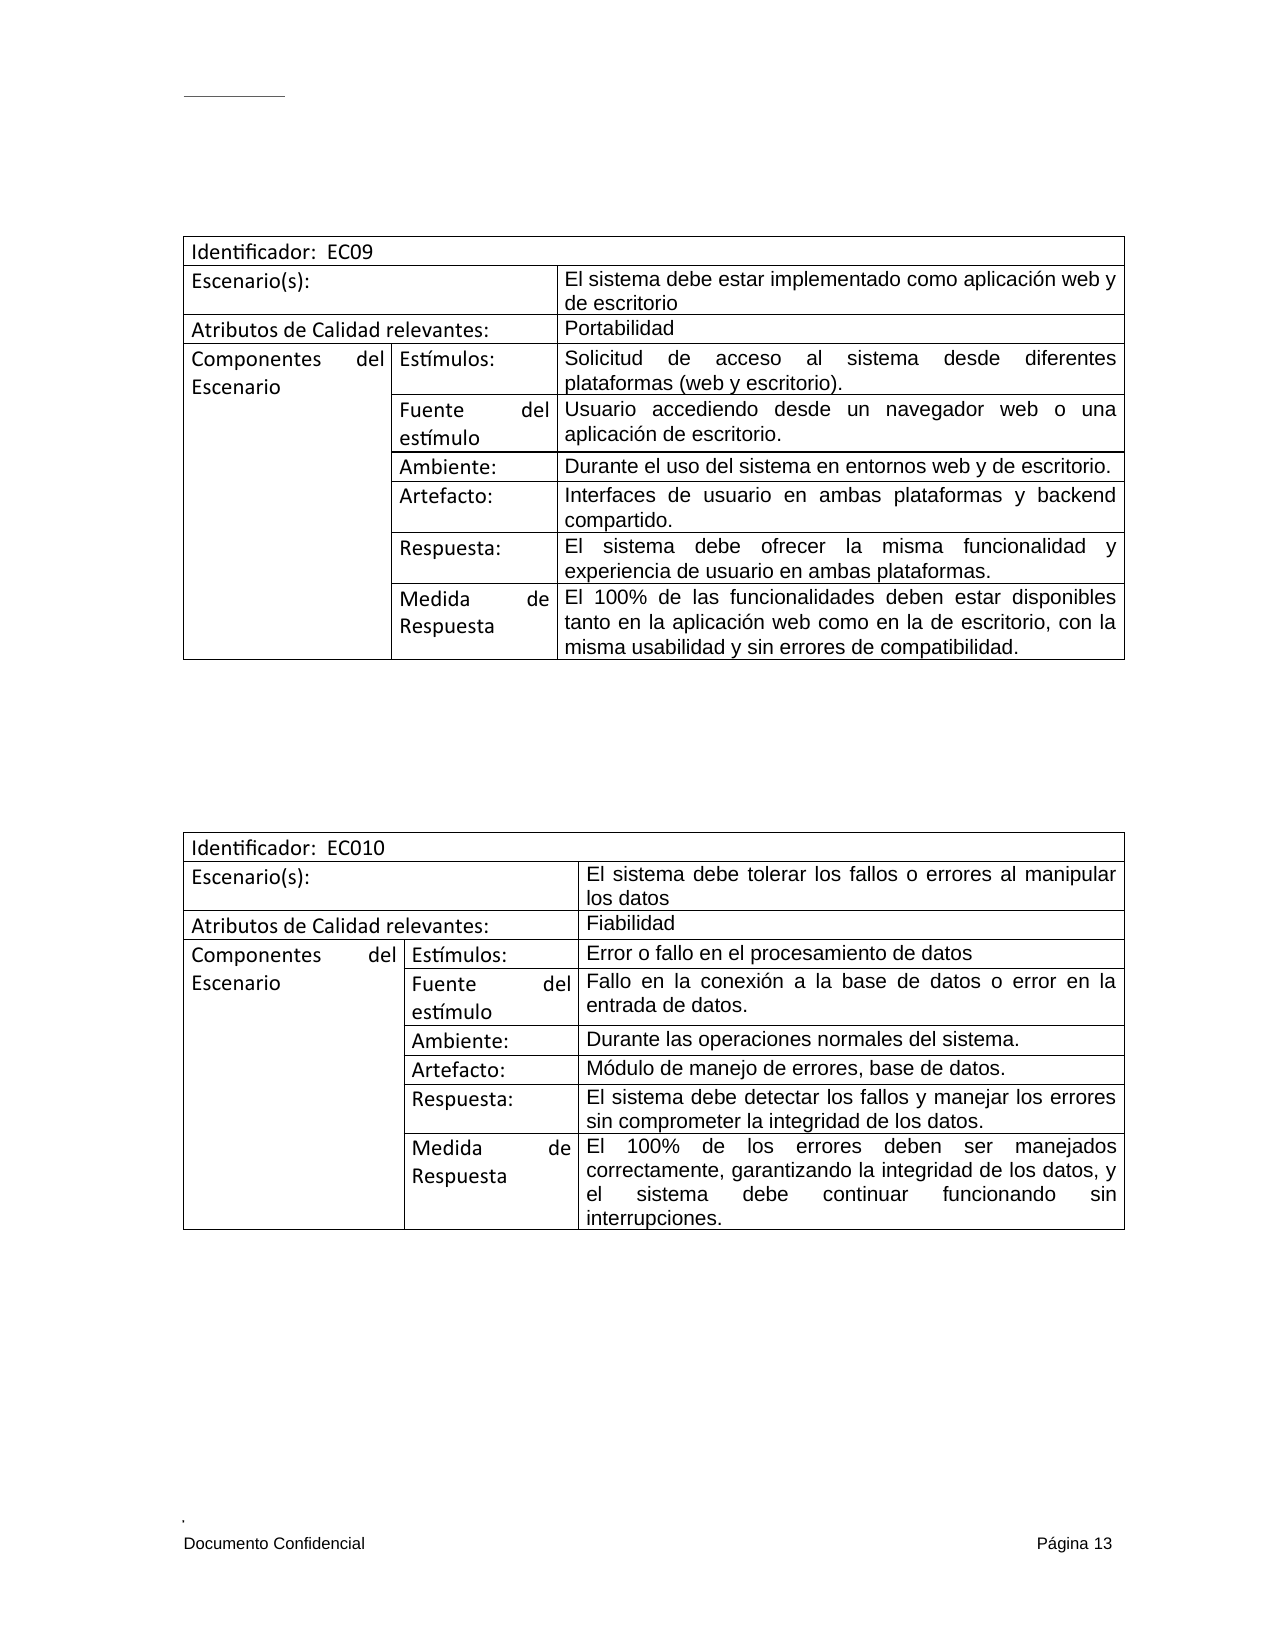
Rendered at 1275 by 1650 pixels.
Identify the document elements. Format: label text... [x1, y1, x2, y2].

table_cell Solicitud de acceso al sistema desde diferentes plataformas (web y escritorio). [558, 344, 1124, 394]
table_cell Portabilidad [558, 315, 1124, 343]
table_cell Medida de Respuesta [392, 584, 557, 659]
table_header Identificador: EC010 [184, 833, 1124, 861]
table_cell Ambiente: [392, 453, 557, 481]
table_cell Componentes del Escenario [184, 344, 391, 659]
table_cell El sistema debe detectar los fallos y manejar los errores sin comprometer la integridad de los datos. [579, 1085, 1124, 1132]
table_cell Atributos de Calidad relevantes: [184, 911, 578, 939]
table_cell Escenario(s): [184, 266, 557, 314]
table_cell El sistema debe ofrecer la misma funcionalidad y experiencia de usuario en ambas plataformas. [558, 533, 1124, 583]
table_header Identificador: EC09 [184, 237, 1124, 265]
table_cell Interfaces de usuario en ambas plataformas y backend compartido. [558, 482, 1124, 532]
table_cell Respuesta: [405, 1085, 578, 1132]
table_cell Error o fallo en el procesamiento de datos [579, 940, 1124, 968]
table_cell Ambiente: [405, 1026, 578, 1054]
table_cell Durante el uso del sistema en entornos web y de escritorio. [558, 453, 1124, 481]
table_cell Fuente del estímulo [405, 969, 578, 1025]
table_cell El 100% de las funcionalidades deben estar disponibles tanto en la aplicación web como en la de escritorio, con la misma usabilidad y sin errores de compatibilidad. [558, 584, 1124, 659]
table_cell Usuario accediendo desde un navegador web o una aplicación de escritorio. [558, 395, 1124, 451]
table_cell Fallo en la conexión a la base de datos o error en la entrada de datos. [579, 969, 1124, 1025]
table_cell El sistema debe tolerar los fallos o errores al manipular los datos [579, 862, 1124, 910]
table_cell Medida de Respuesta [405, 1134, 578, 1229]
table_cell Fuente del estímulo [392, 395, 557, 451]
table_cell El sistema debe estar implementado como aplicación web y de escritorio [558, 266, 1124, 314]
table_cell Artefacto: [392, 482, 557, 532]
table_cell Fiabilidad [579, 911, 1124, 939]
table_cell Escenario(s): [184, 862, 578, 910]
table_cell Durante las operaciones normales del sistema. [579, 1026, 1124, 1054]
table_cell Estímulos: [392, 344, 557, 394]
table_cell Componentes del Escenario [184, 940, 404, 1229]
table_cell Estímulos: [405, 940, 578, 968]
table_cell El 100% de los errores deben ser manejados correctamente, garantizando la integridad de los datos, y el sistema debe continuar funcionando sin interrupciones. [579, 1134, 1124, 1229]
table_cell Atributos de Calidad relevantes: [184, 315, 557, 343]
table_cell Módulo de manejo de errores, base de datos. [579, 1056, 1124, 1083]
table_cell Artefacto: [405, 1056, 578, 1083]
table_cell Respuesta: [392, 533, 557, 583]
